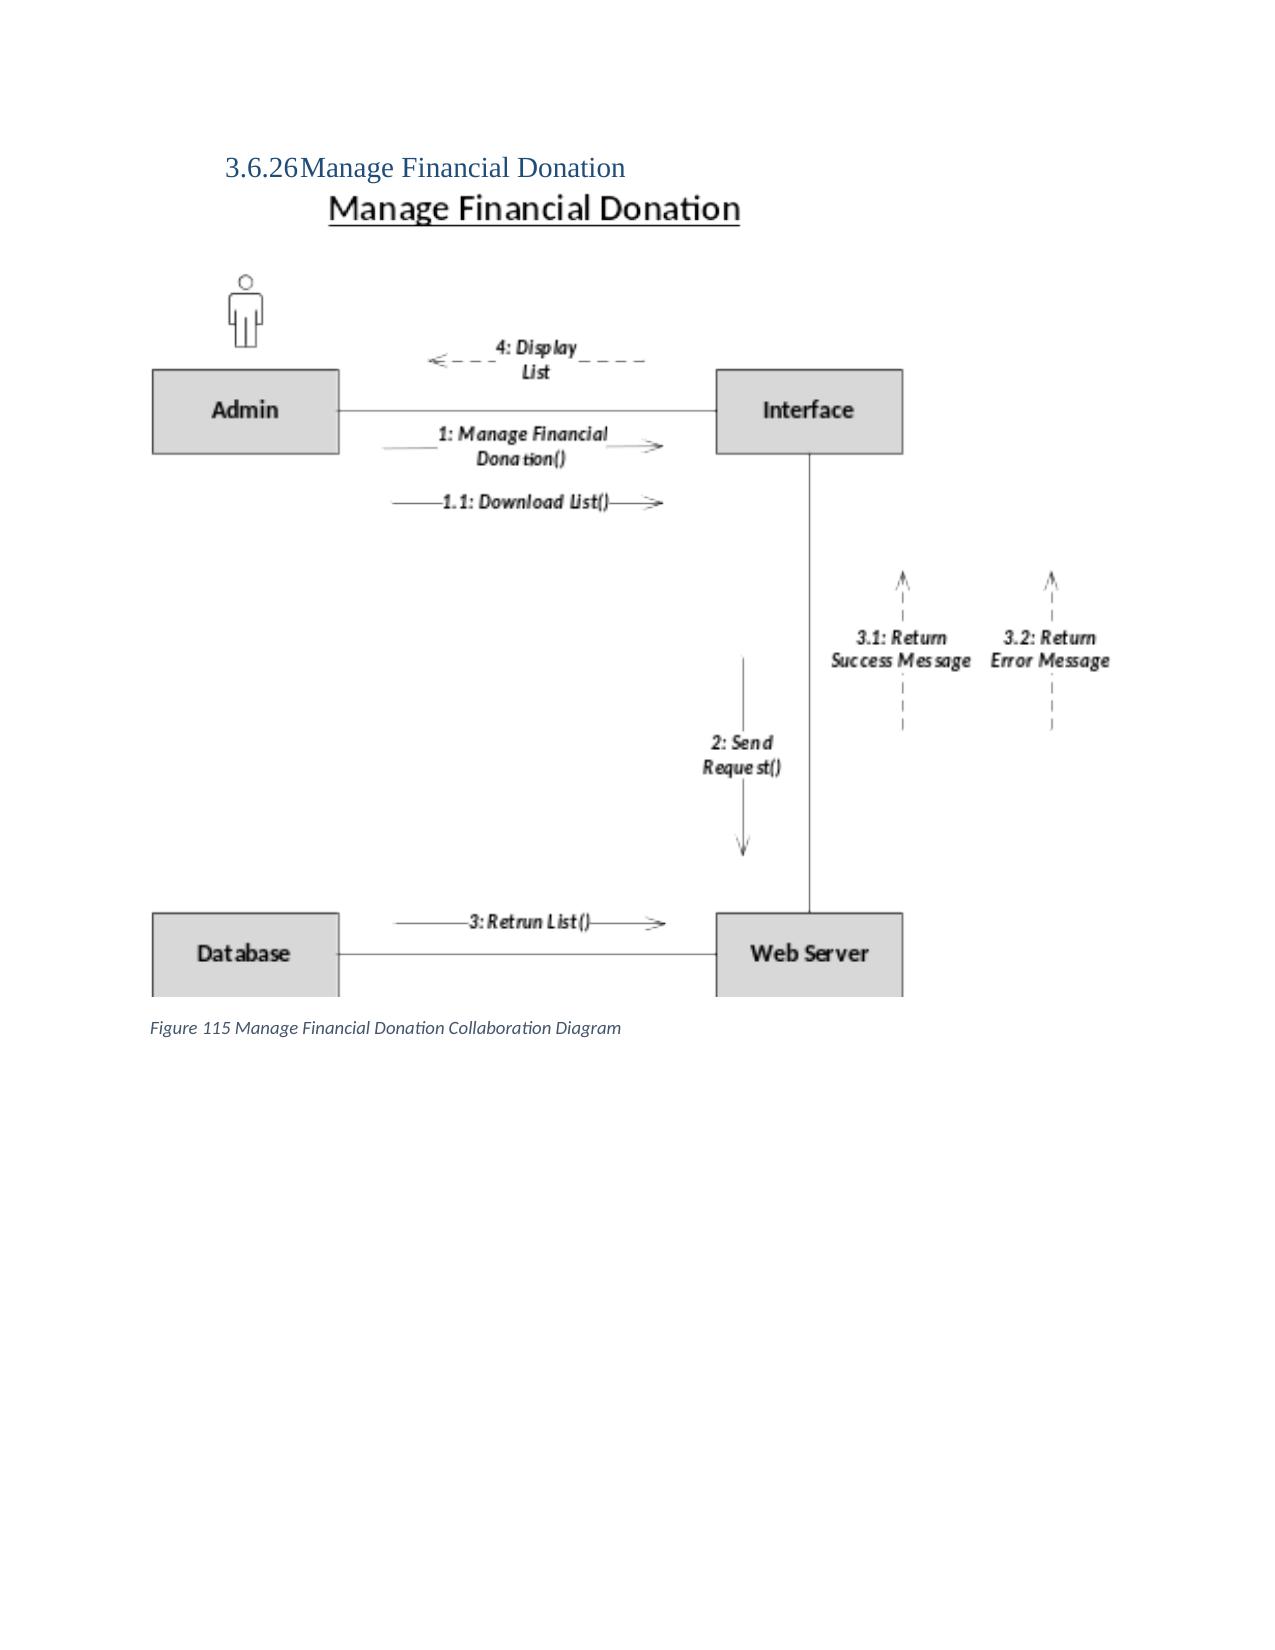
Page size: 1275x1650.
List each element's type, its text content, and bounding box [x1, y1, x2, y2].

subtitle Manage Financial Donation [225, 150, 1125, 183]
